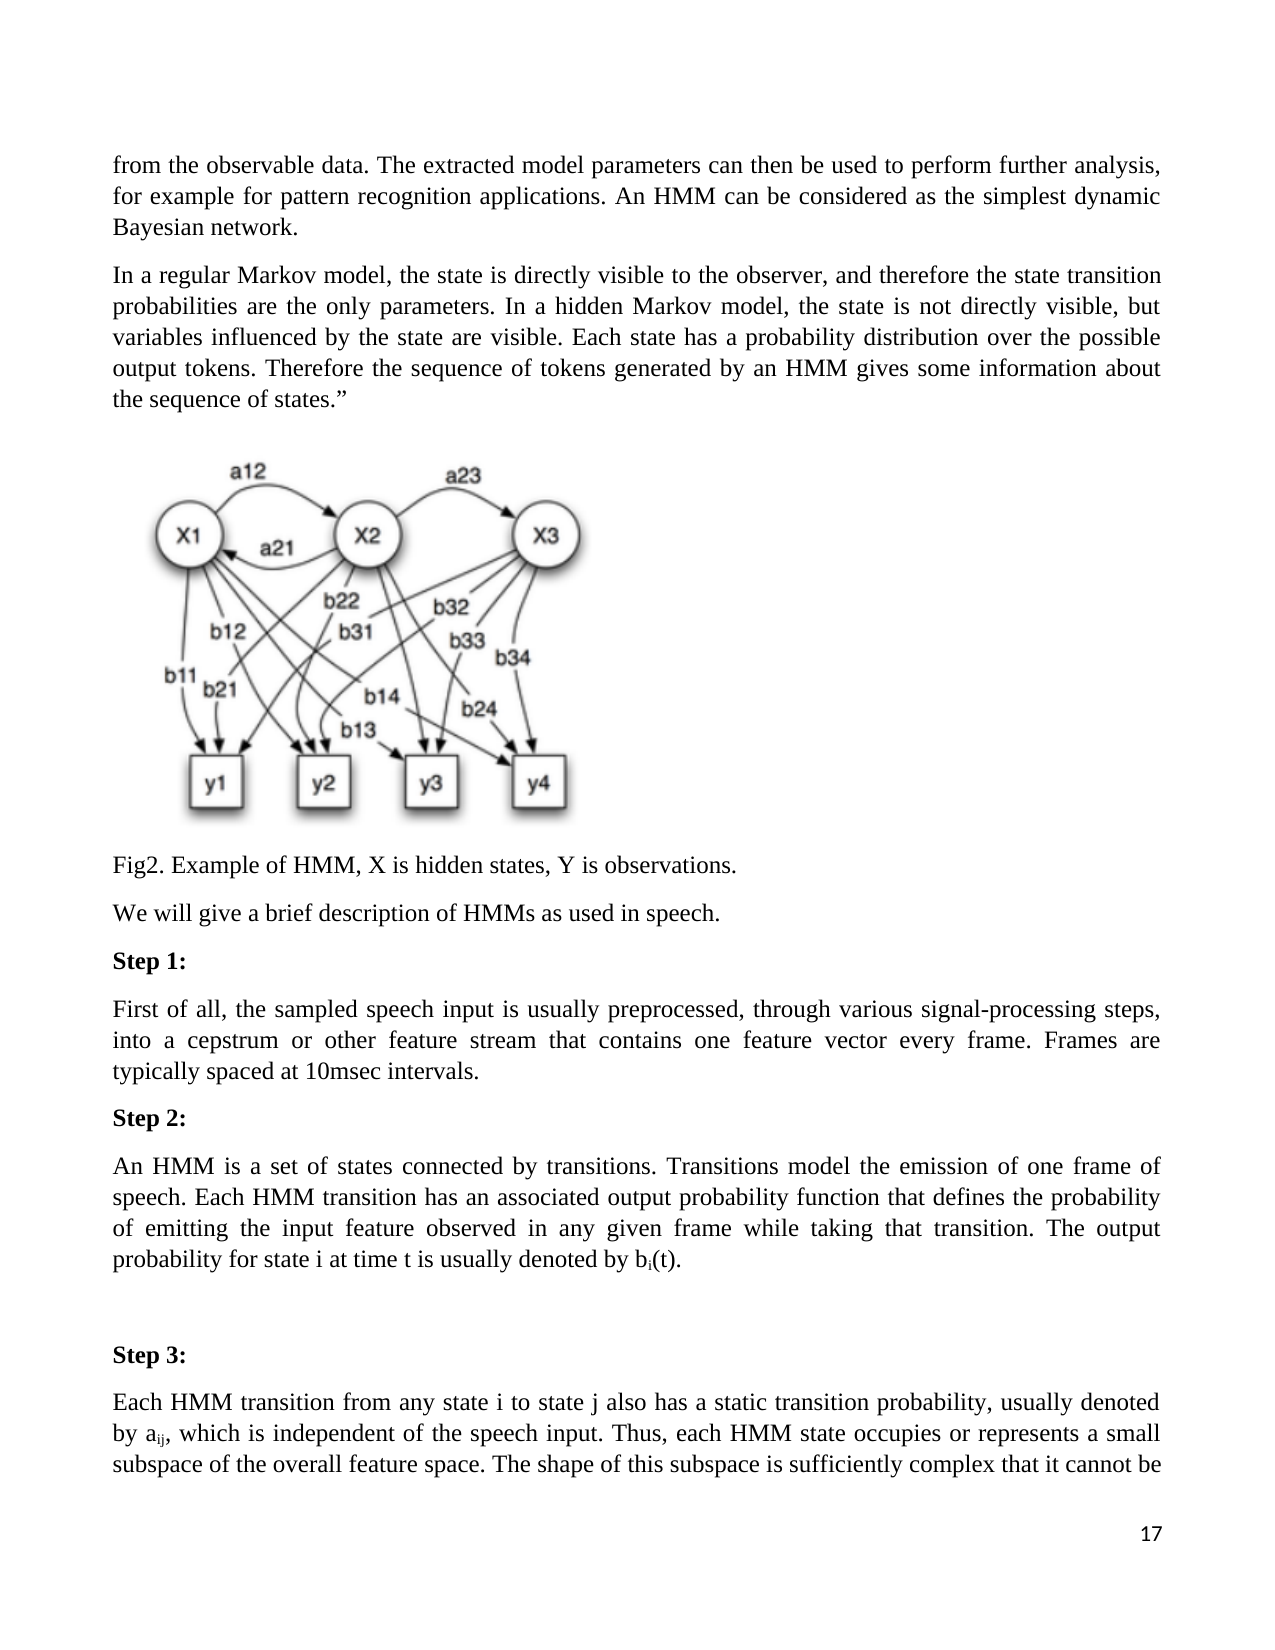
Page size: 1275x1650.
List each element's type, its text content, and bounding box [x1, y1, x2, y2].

text Step 3: [112, 1340, 1162, 1368]
text In a regular Markov model, the state is directly visible to the observer, and therefore the state transition probabilities are the only parameters. In a hidden Markov model, the state is not directly visible, but variables influenced by the state are visible. Each state has a probability distribution over the possible output tokens. Therefore the sequence of tokens generated by an HMM gives some information about the sequence of states.” [112, 260, 1162, 413]
text An HMM is a set of states connected by transitions. Transitions model the emission of one frame of speech. Each HMM transition has an associated output probability function that defines the probability of emitting the input feature observed in any given frame while taking that transition. The output probability for state i at time t is usually denoted by bi(t). [112, 1151, 1162, 1273]
picture [112, 431, 600, 832]
text Step 2: [112, 1103, 1162, 1132]
text We will give a brief description of HMMs as used in speech. [112, 898, 1162, 927]
text Step 1: [112, 946, 1162, 975]
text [112, 1387, 1162, 1478]
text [112, 150, 1162, 241]
text Fig2. Example of HMM, X is hidden states, Y is observations. [112, 851, 1162, 879]
text First of all, the sampled speech input is usually preprocessed, through various signal-processing steps, into a cepstrum or other feature stream that contains one feature vector every frame. Frames are typically spaced at 10msec intervals. [112, 994, 1162, 1084]
